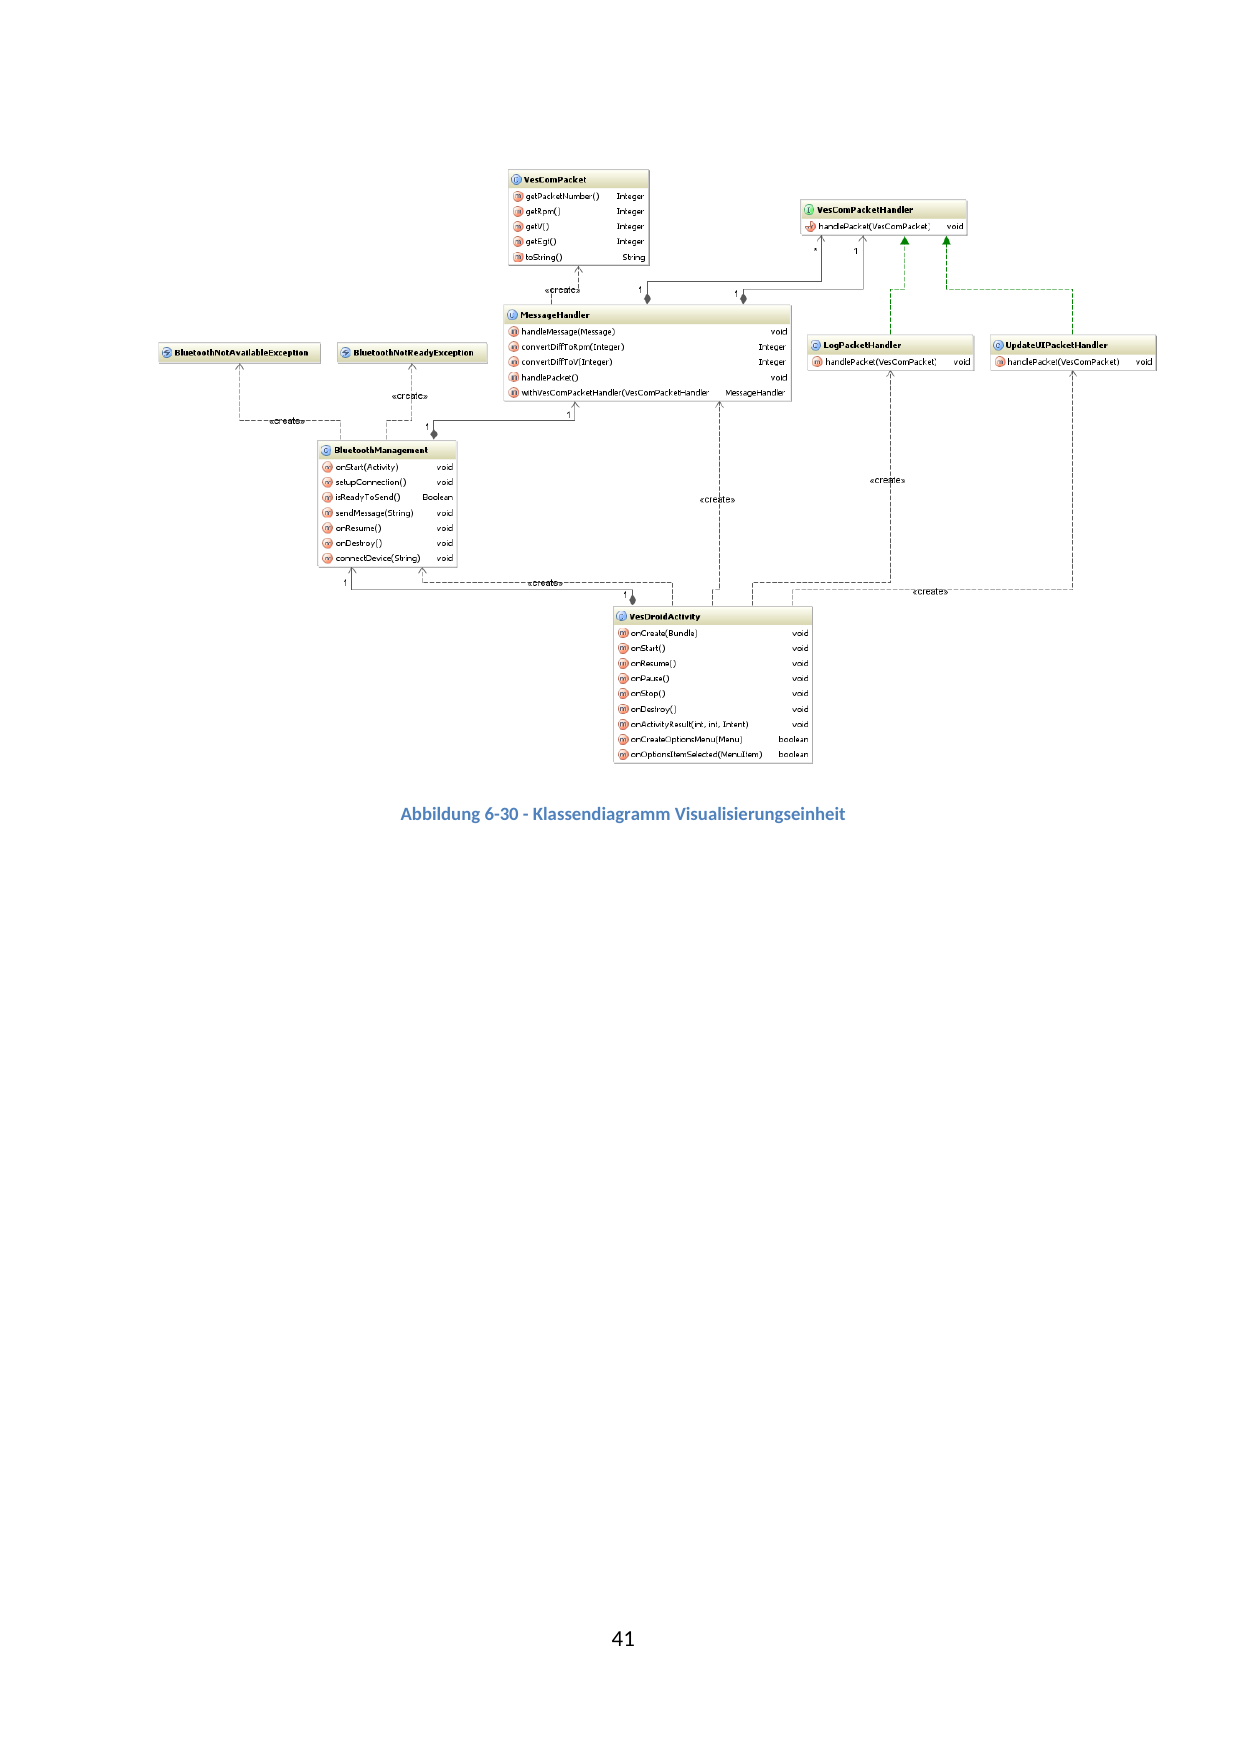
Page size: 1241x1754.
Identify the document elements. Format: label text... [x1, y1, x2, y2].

picture [153, 147, 1158, 777]
